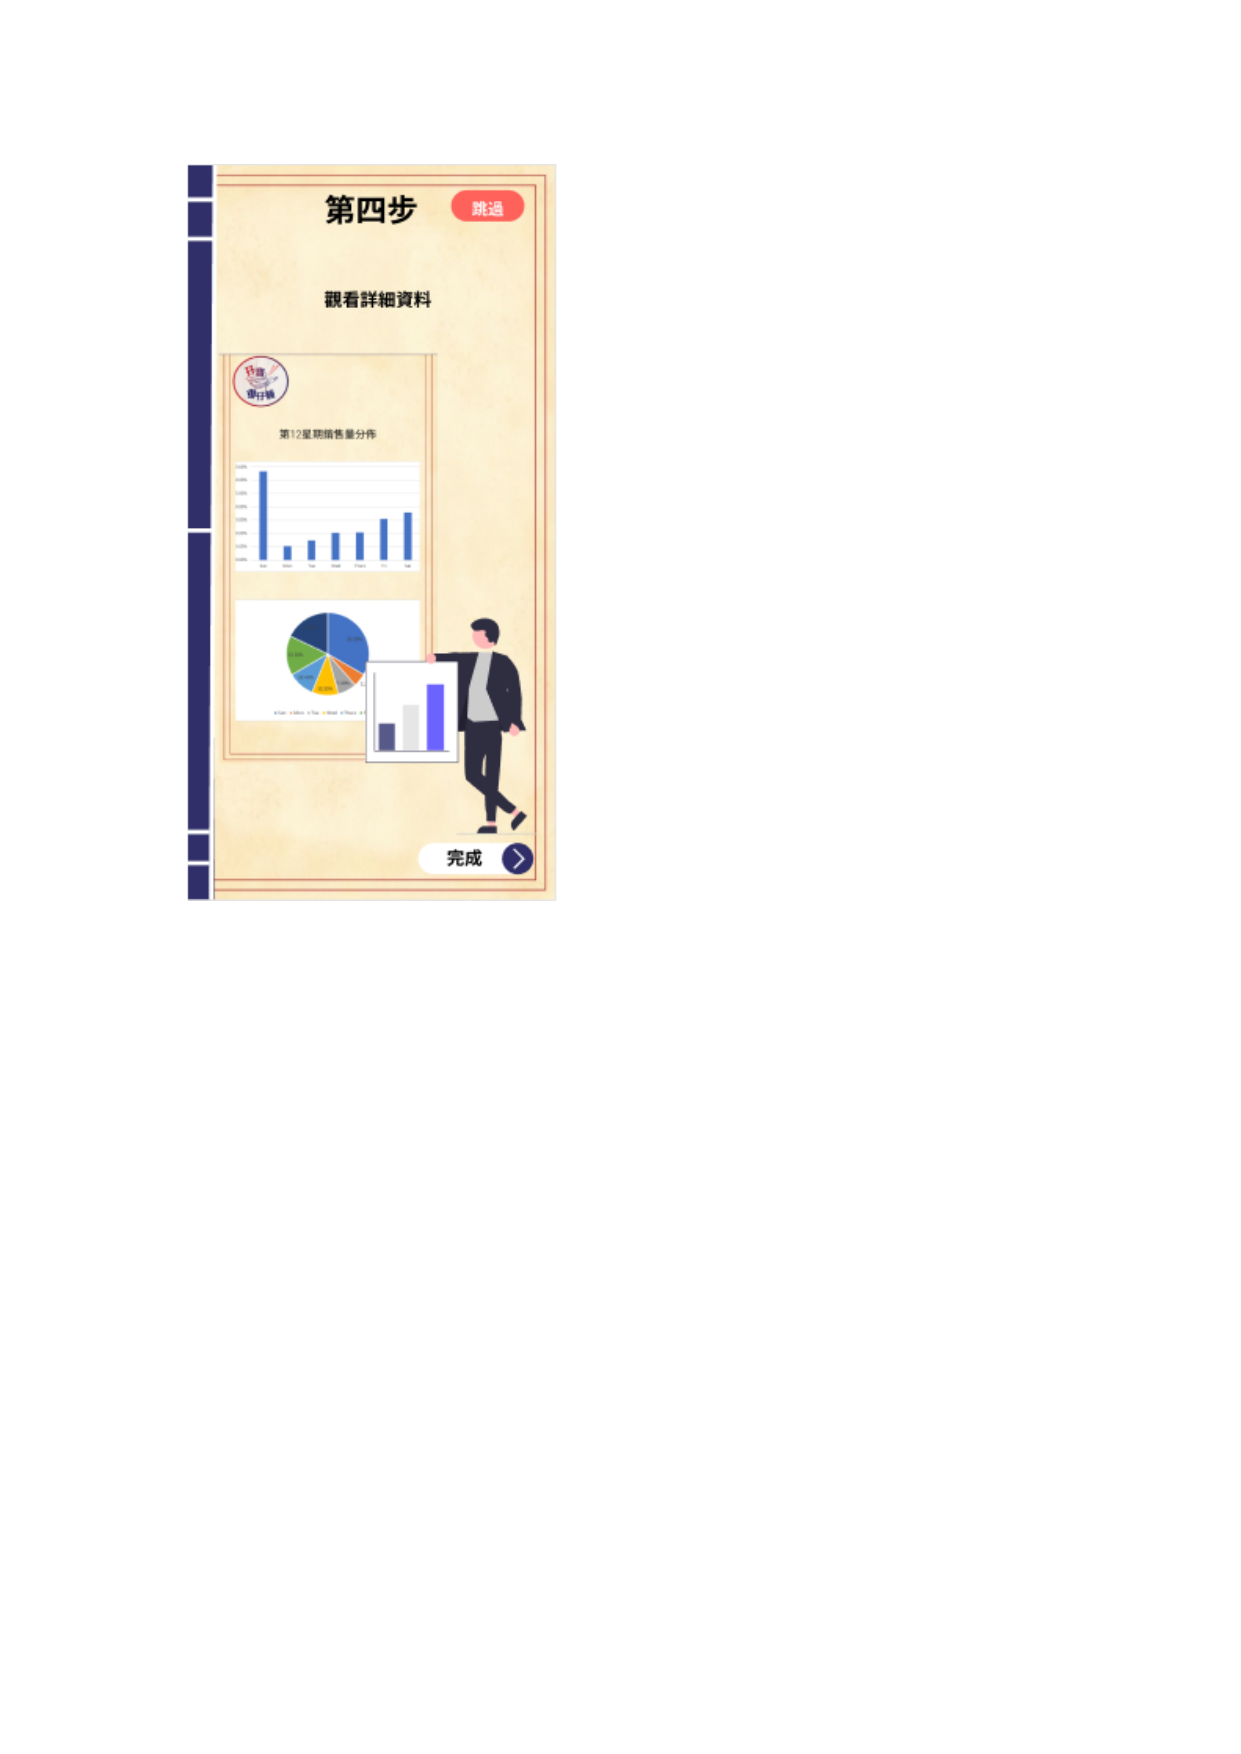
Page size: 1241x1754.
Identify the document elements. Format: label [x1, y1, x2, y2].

picture [187, 164, 557, 901]
